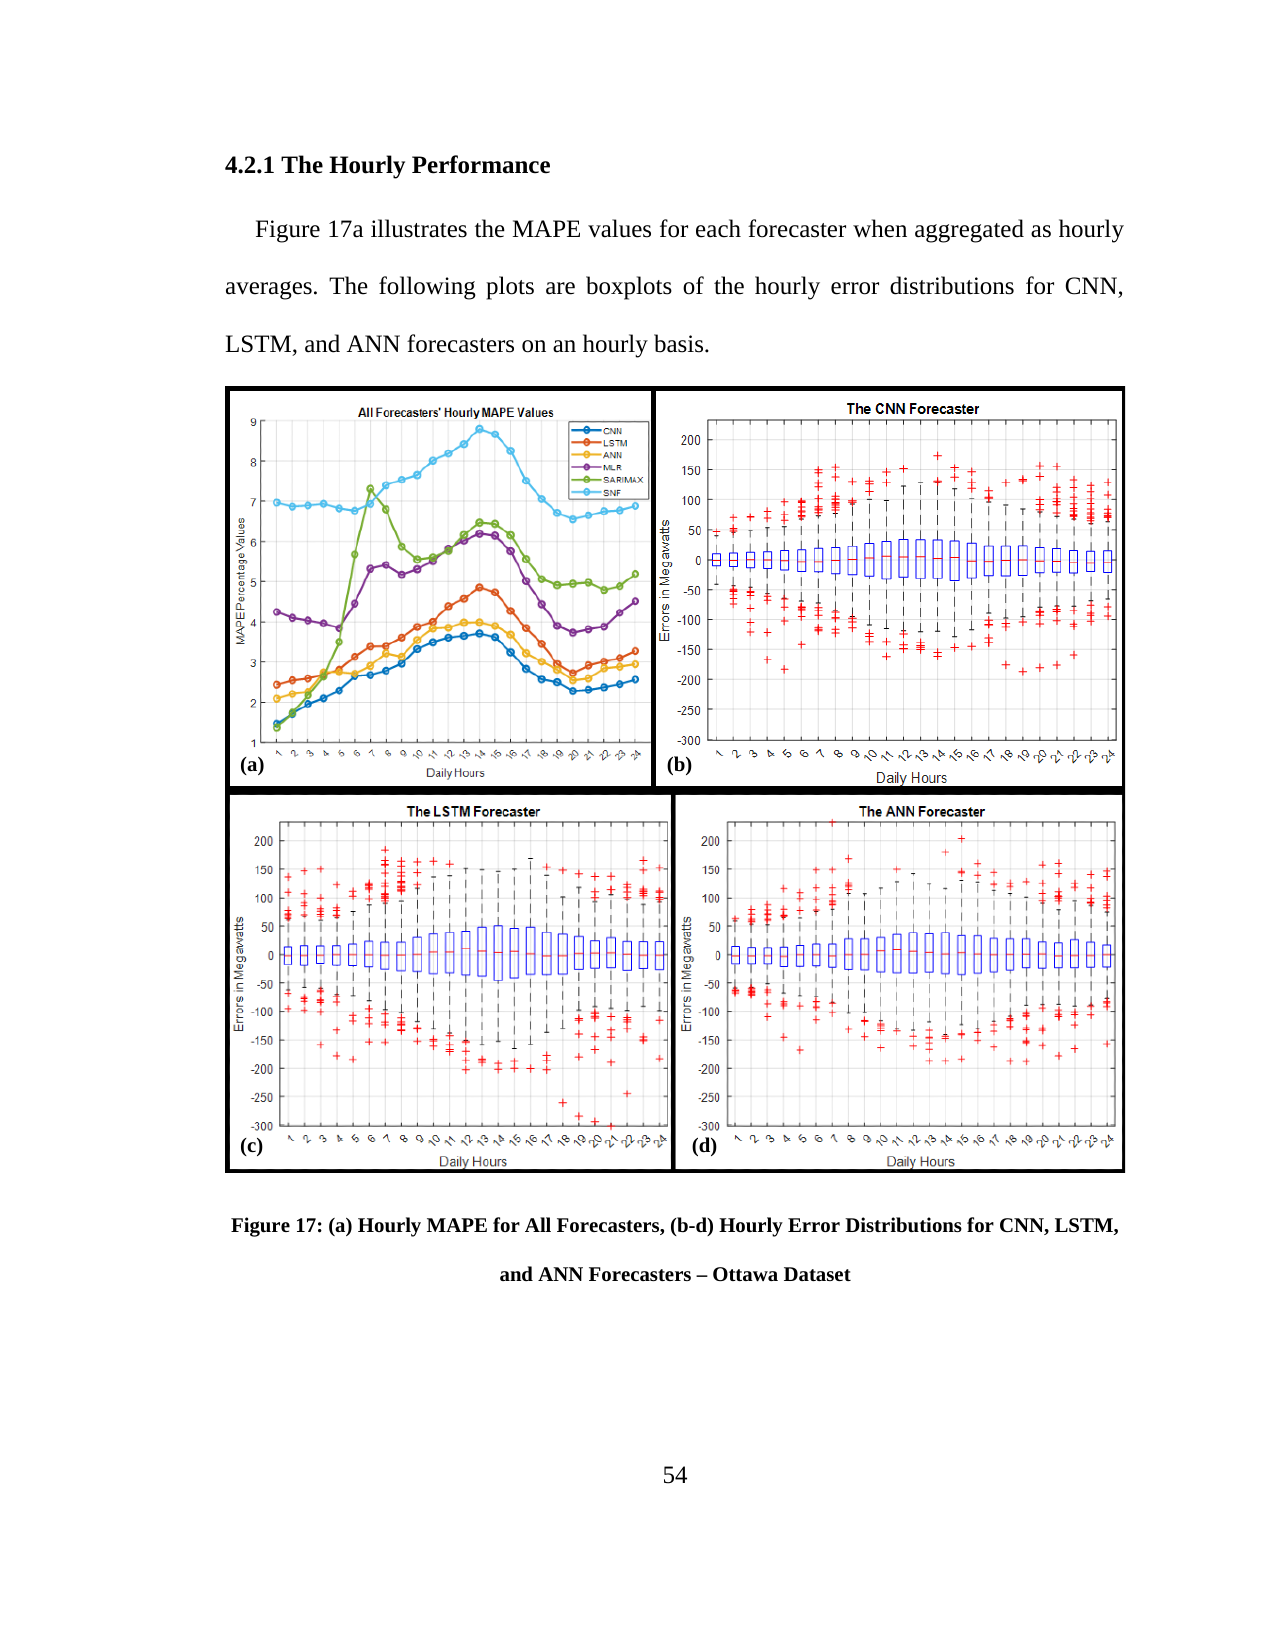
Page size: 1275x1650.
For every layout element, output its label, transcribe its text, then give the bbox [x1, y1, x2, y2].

text Figure 17a illustrates the MAPE values for each forecaster when aggregated as hourly averages. The following plots are boxplots of the hourly error distributions for CNN, LSTM, and ANN forecasters on an hourly basis. [225, 214, 1125, 357]
picture [225, 386, 1125, 1173]
text Figure 17: (a) Hourly MAPE for All Forecasters, (b-d) Hourly Error Distributions for CNN, LSTM, and ANN Forecasters – Ottawa Dataset [225, 1213, 1125, 1286]
subtitle 4.2.1 The Hourly Performance [225, 150, 1125, 179]
